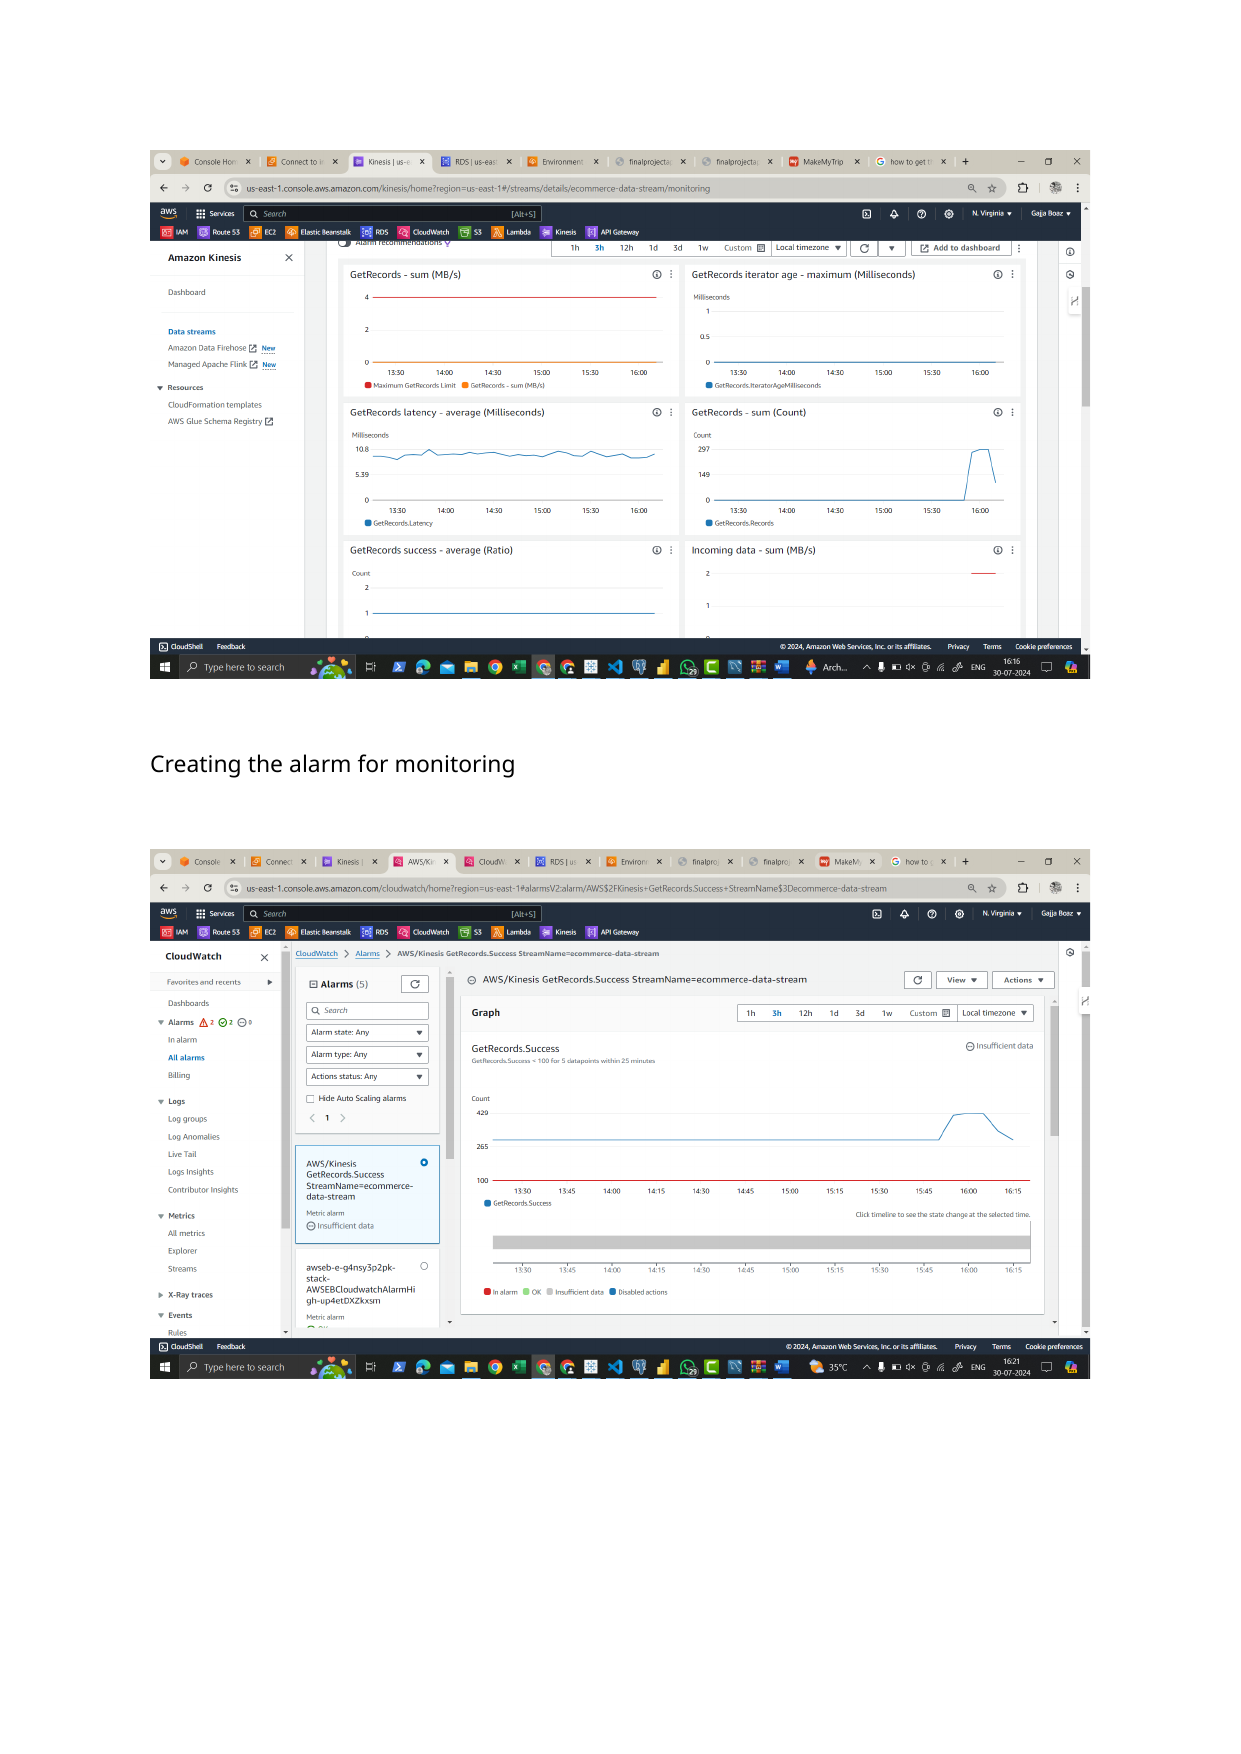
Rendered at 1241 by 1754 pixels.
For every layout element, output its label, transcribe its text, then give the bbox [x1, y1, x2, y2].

picture [150, 849, 1091, 1379]
text Creating the alarm for monitoring [150, 748, 1090, 780]
picture [150, 150, 1091, 679]
